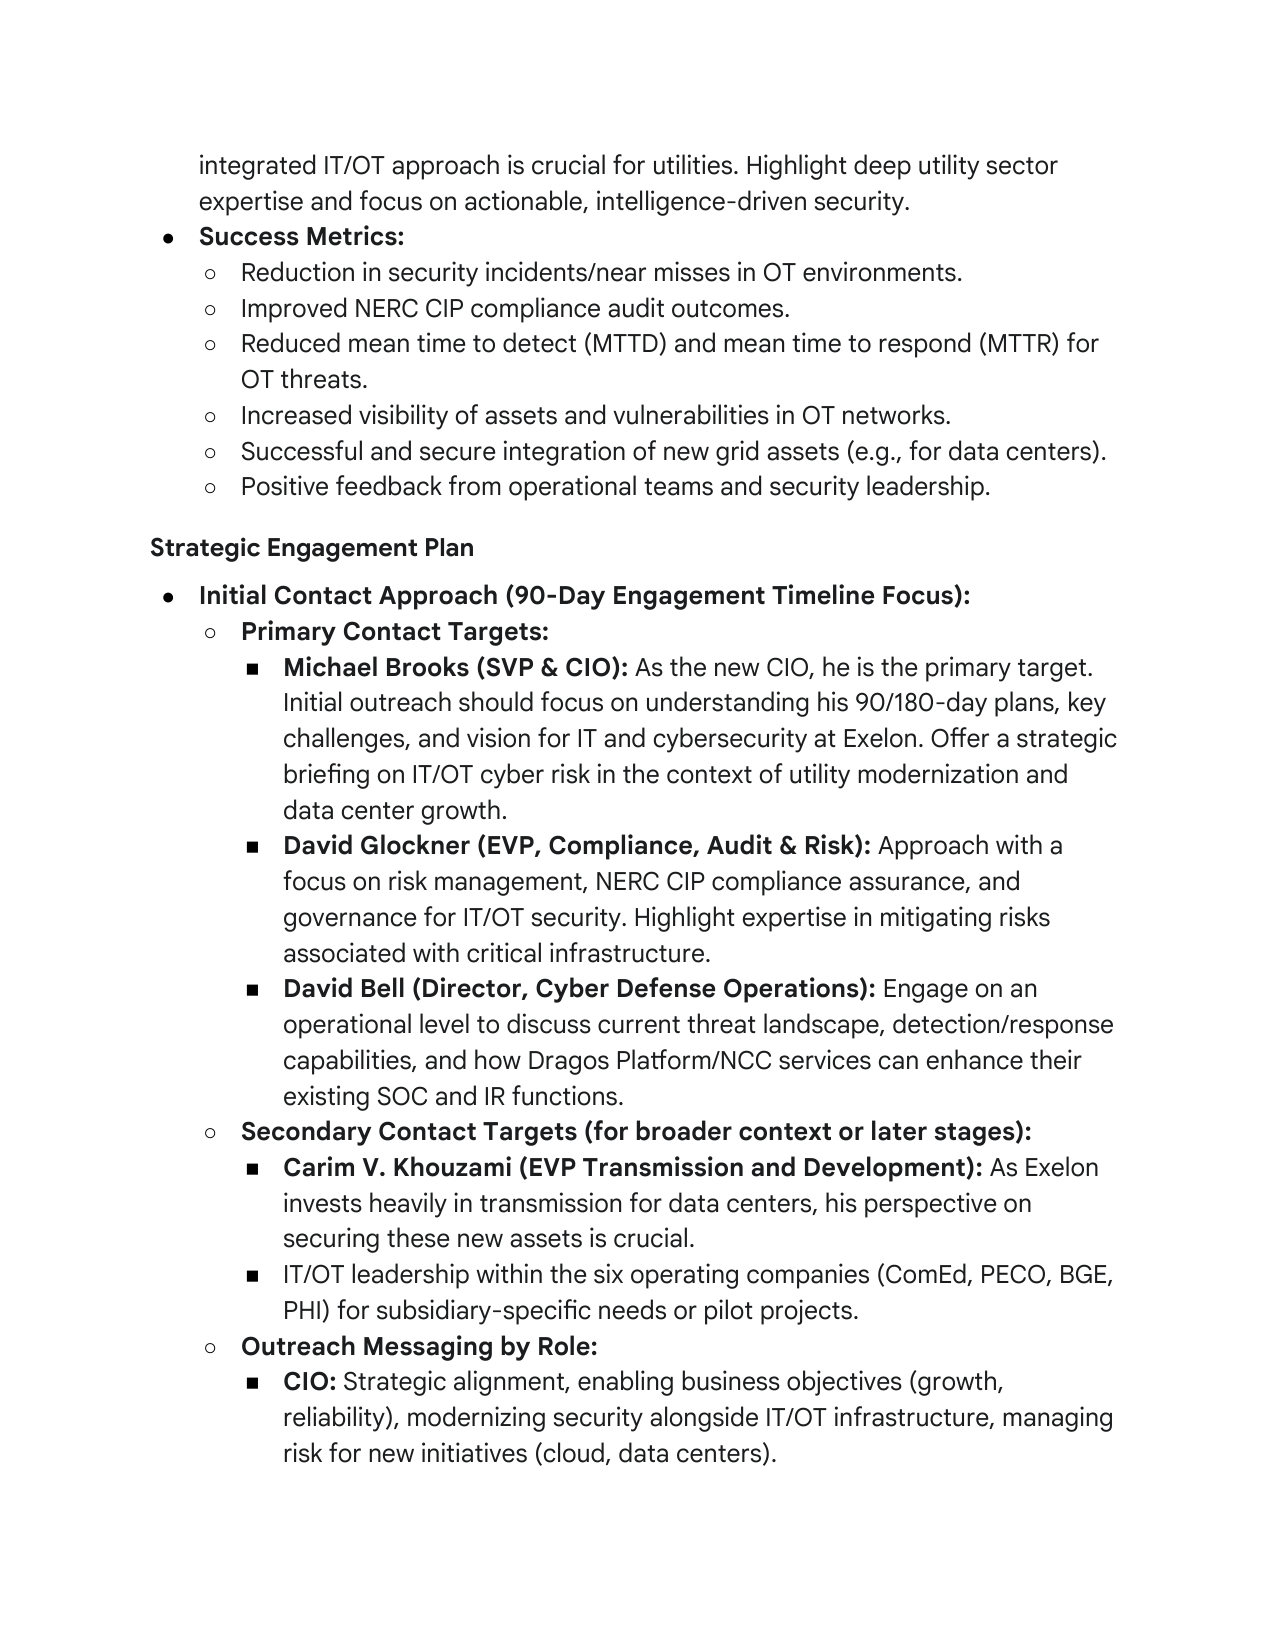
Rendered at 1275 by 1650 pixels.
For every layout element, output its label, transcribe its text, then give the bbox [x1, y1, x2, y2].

list Increased visibility of assets and vulnerabilities in OT networks. [203, 400, 1125, 431]
list Outreach Messaging by Role: [203, 1331, 1125, 1362]
list IT/OT leadership within the six operating companies (ComEd, PECO, BGE, PHI) for subsidiary-specific needs or pilot projects. [245, 1259, 1125, 1326]
list Carim V. Khouzami (EVP Transmission and Development): As Exelon invests heavily in transmission for data centers, his perspective on securing these new assets is crucial. [245, 1152, 1125, 1255]
subtitle Strategic Engagement Plan [150, 532, 1125, 564]
list Michael Brooks (SVP & CIO): As the new CIO, he is the primary target. Initial outreach should focus on understanding his 90/180-day plans, key challenges, and vision for IT and cybersecurity at Exelon. Offer a strategic briefing on IT/OT cyber risk in the context of utility modernization and data center growth. [245, 652, 1125, 826]
list David Glockner (EVP, Compliance, Audit & Risk): Approach with a focus on risk management, NERC CIP compliance assurance, and governance for IT/OT security. Highlight expertise in mitigating risks associated with critical infrastructure. [245, 831, 1125, 969]
list CIO: Strategic alignment, enabling business objectives (growth, reliability), modernizing security alongside IT/OT infrastructure, managing risk for new initiatives (cloud, data centers). [245, 1367, 1125, 1469]
list David Bell (Director, Cyber Defense Operations): Engage on an operational level to discuss current threat landscape, detection/response capabilities, and how Dragos Platform/NCC services can enhance their existing SOC and IR functions. [245, 973, 1125, 1112]
list Positive feedback from operational teams and security leadership. [203, 472, 1125, 503]
list Success Metrics: [161, 221, 1125, 253]
list Initial Contact Approach (90-Day Engagement Timeline Focus): [161, 581, 1125, 612]
list Primary Contact Targets: [203, 616, 1125, 648]
list Reduced mean time to detect (MTTD) and mean time to respond (MTTR) for OT threats. [203, 329, 1125, 396]
list Secondary Contact Targets (for broader context or later stages): [203, 1116, 1125, 1148]
list Successful and secure integration of new grid assets (e.g., for data centers). [203, 436, 1125, 467]
list Improved NERC CIP compliance audit outcomes. [203, 293, 1125, 324]
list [161, 150, 1125, 217]
list Reduction in security incidents/near misses in OT environments. [203, 257, 1125, 288]
